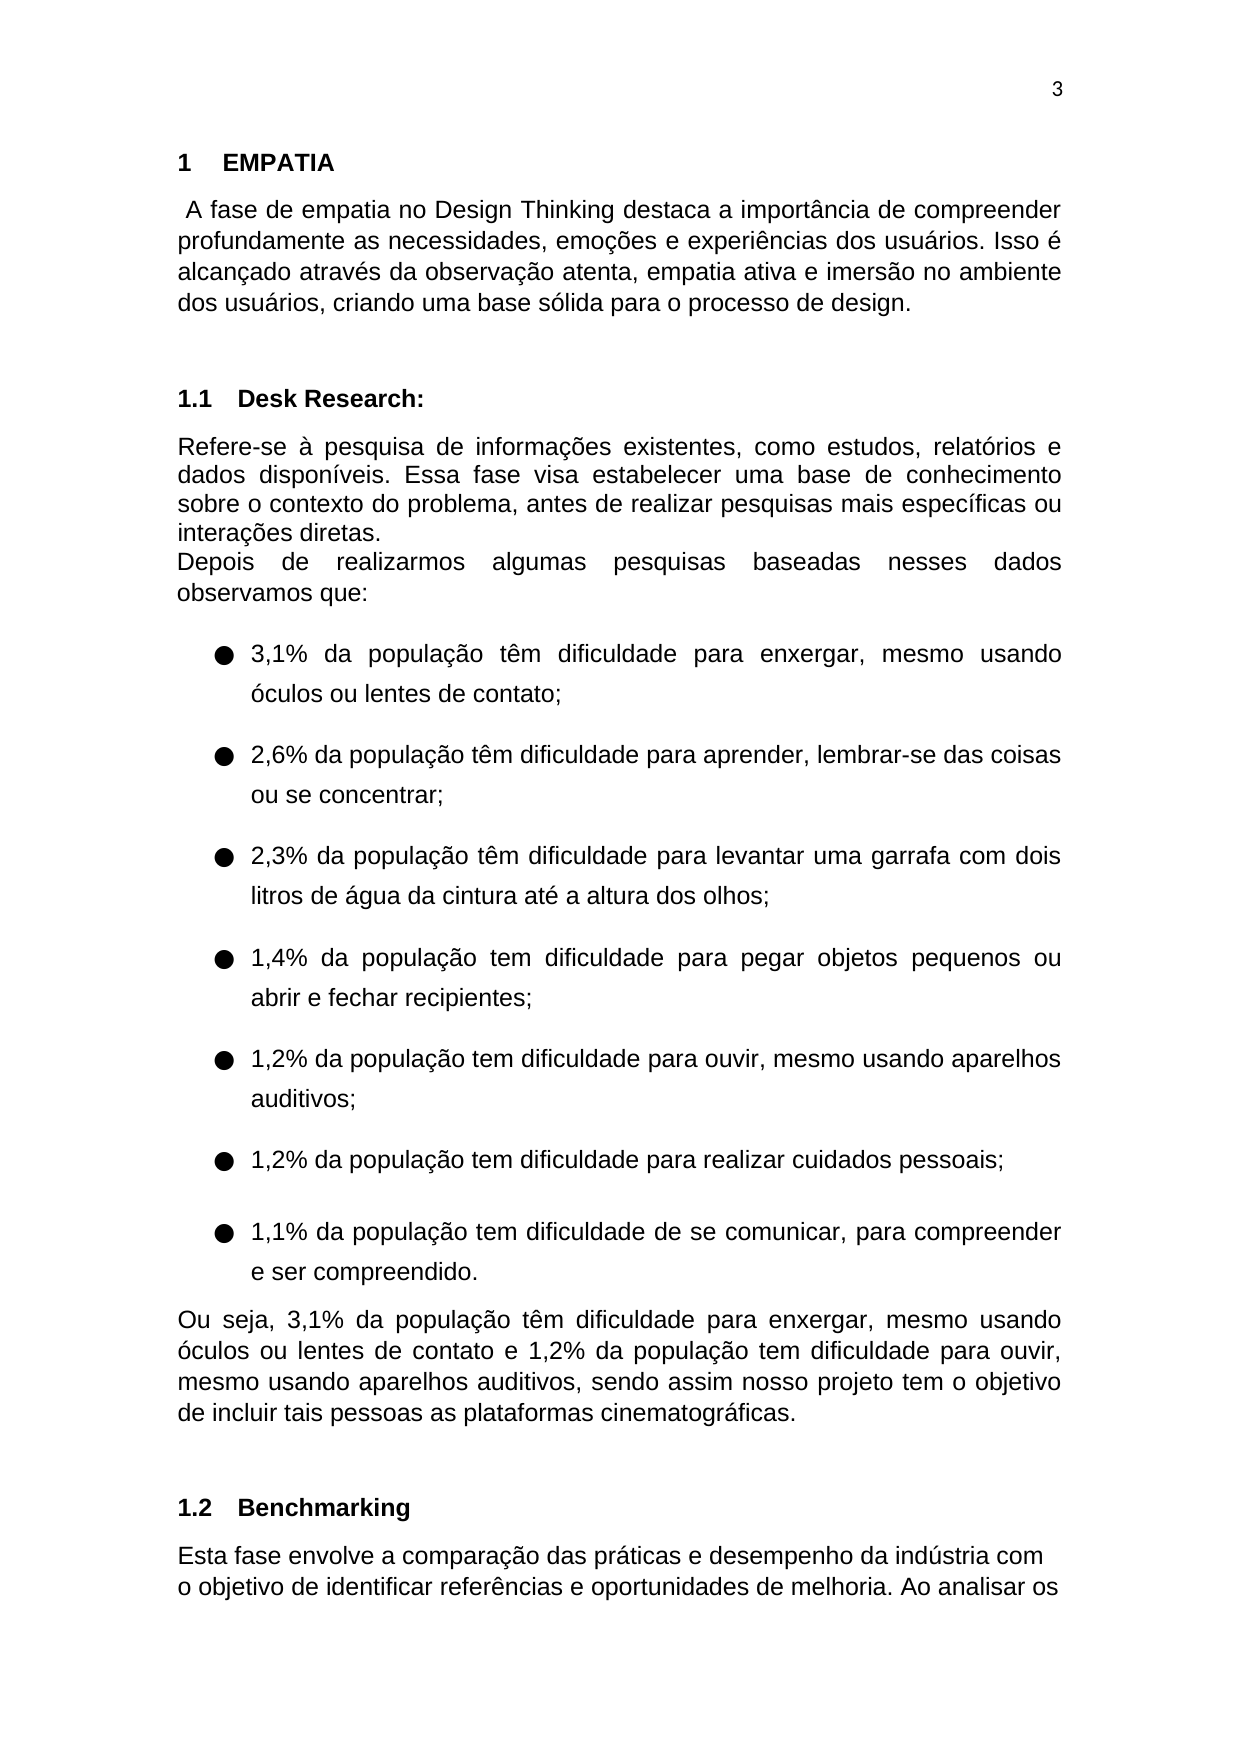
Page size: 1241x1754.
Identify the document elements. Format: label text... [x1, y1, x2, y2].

subtitle EMPATIA [177, 148, 1063, 176]
list 1,2% da população tem dificuldade para ouvir, mesmo usando aparelhos auditivos; [213, 1030, 1063, 1113]
list 1,4% da população tem dificuldade para pegar objetos pequenos ou abrir e fechar recipientes; [213, 929, 1063, 1011]
list 1,2% da população tem dificuldade para realizar cuidados pessoais; [213, 1132, 1063, 1183]
text Ou seja, 3,1% da população têm dificuldade para enxergar, mesmo usando óculos ou lentes de contato e 1,2% da população tem dificuldade para ouvir, mesmo usando aparelhos auditivos, sendo assim nosso projeto tem o objetivo de incluir tais pessoas as plataformas cinematográficas. [177, 1305, 1063, 1427]
text Depois de realizarmos algumas pesquisas baseadas nesses dados observamos que: [177, 547, 1063, 606]
subtitle Desk Research: [177, 384, 1063, 413]
list 3,1% da população têm dificuldade para enxergar, mesmo usando óculos ou lentes de contato; [213, 625, 1063, 708]
list 2,6% da população têm dificuldade para aprender, lembrar-se das coisas ou se concentrar; [213, 727, 1063, 809]
list 1,1% da população tem dificuldade de se comunicar, para compreender e ser compreendido. [213, 1203, 1063, 1286]
text Refere-se à pesquisa de informações existentes, como estudos, relatórios e dados disponíveis. Essa fase visa estabelecer uma base de conhecimento sobre o contexto do problema, antes de realizar pesquisas mais específicas ou interações diretas. [177, 432, 1063, 547]
text A fase de empatia no Design Thinking destaca a importância de compreender profundamente as necessidades, emoções e experiências dos usuários. Isso é alcançado através da observação atenta, empatia ativa e imersão no ambiente dos usuários, criando uma base sólida para o processo de design. [177, 195, 1063, 317]
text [177, 1541, 1063, 1601]
subtitle Benchmarking [177, 1493, 1063, 1522]
list 2,3% da população têm dificuldade para levantar uma garrafa com dois litros de água da cintura até a altura dos olhos; [213, 828, 1063, 910]
